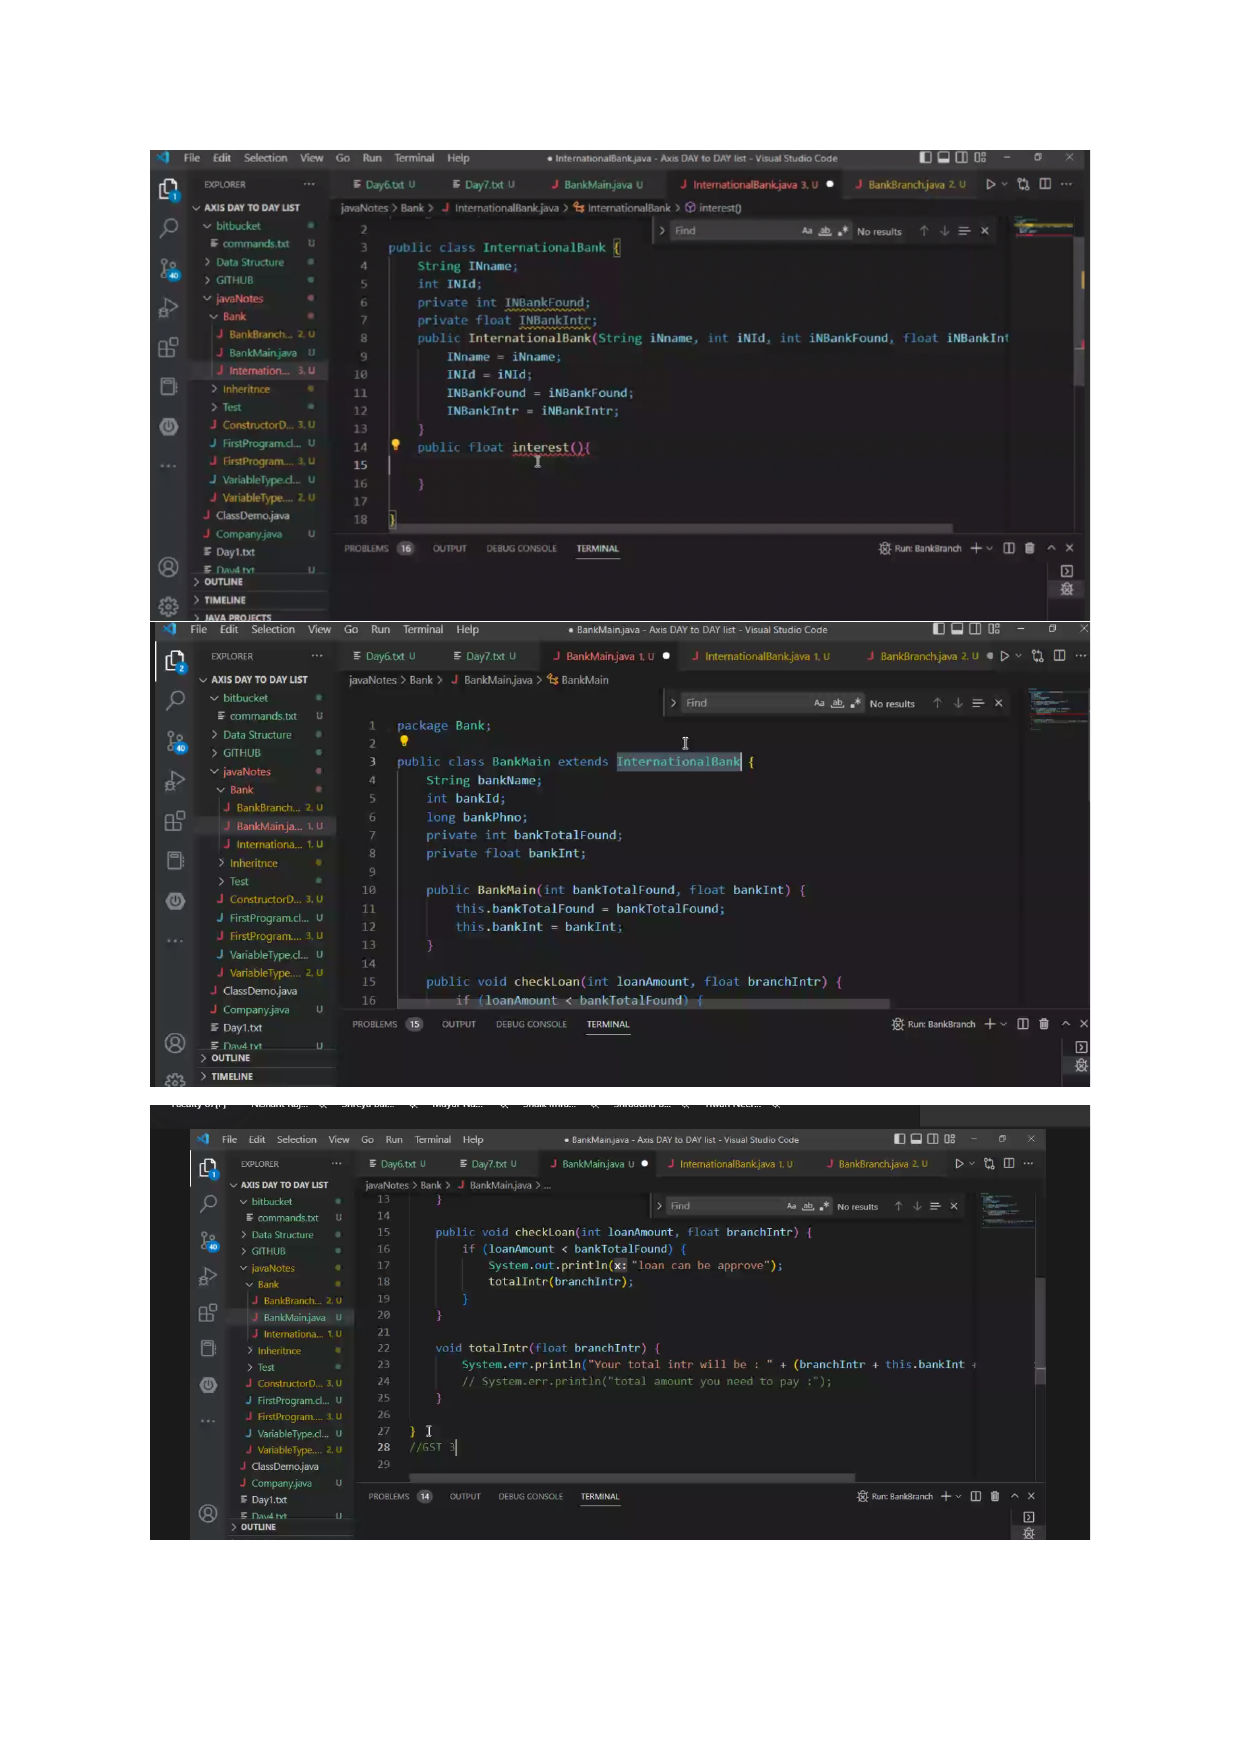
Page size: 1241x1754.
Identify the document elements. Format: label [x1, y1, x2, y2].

picture [150, 150, 1091, 621]
picture [150, 1105, 1091, 1540]
picture [150, 622, 1091, 1087]
